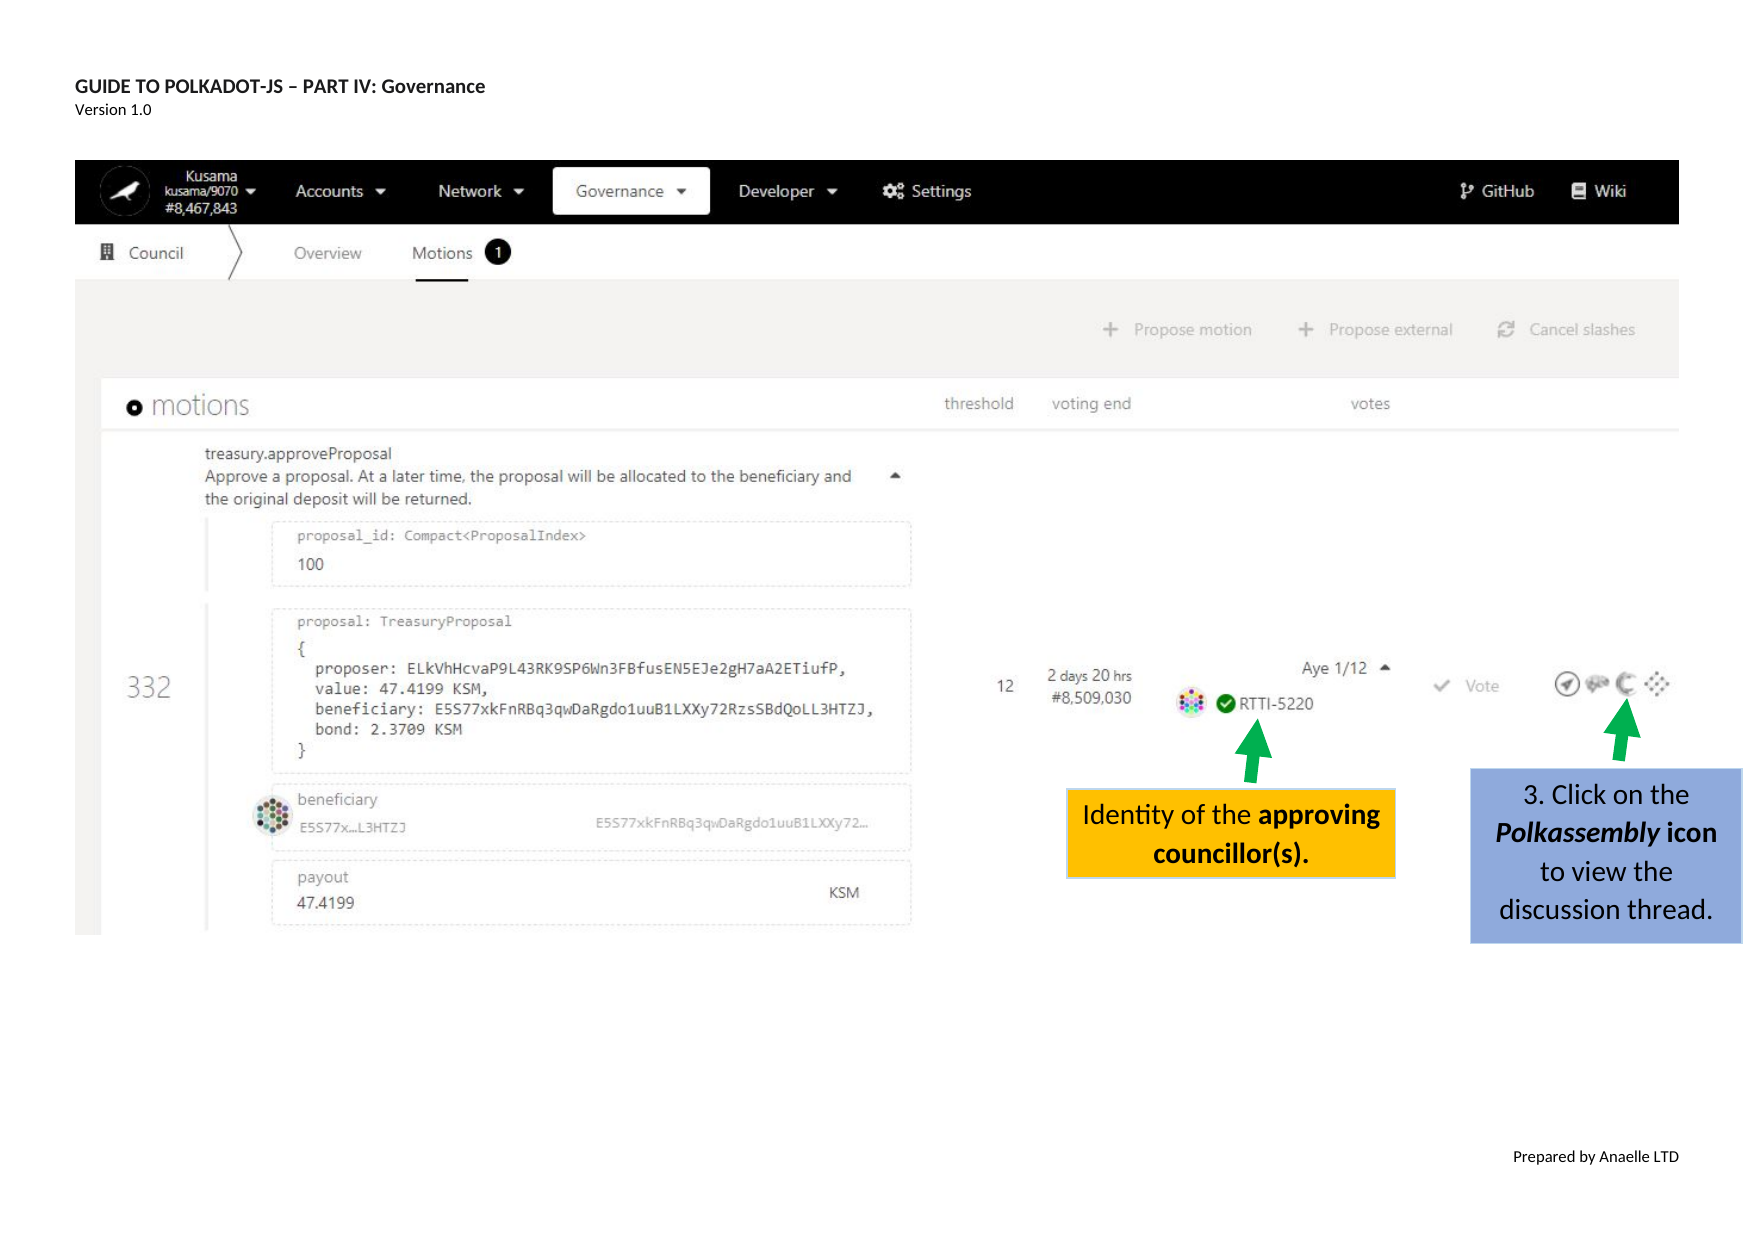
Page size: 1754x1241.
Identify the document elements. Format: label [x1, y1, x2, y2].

picture [75, 160, 1679, 935]
